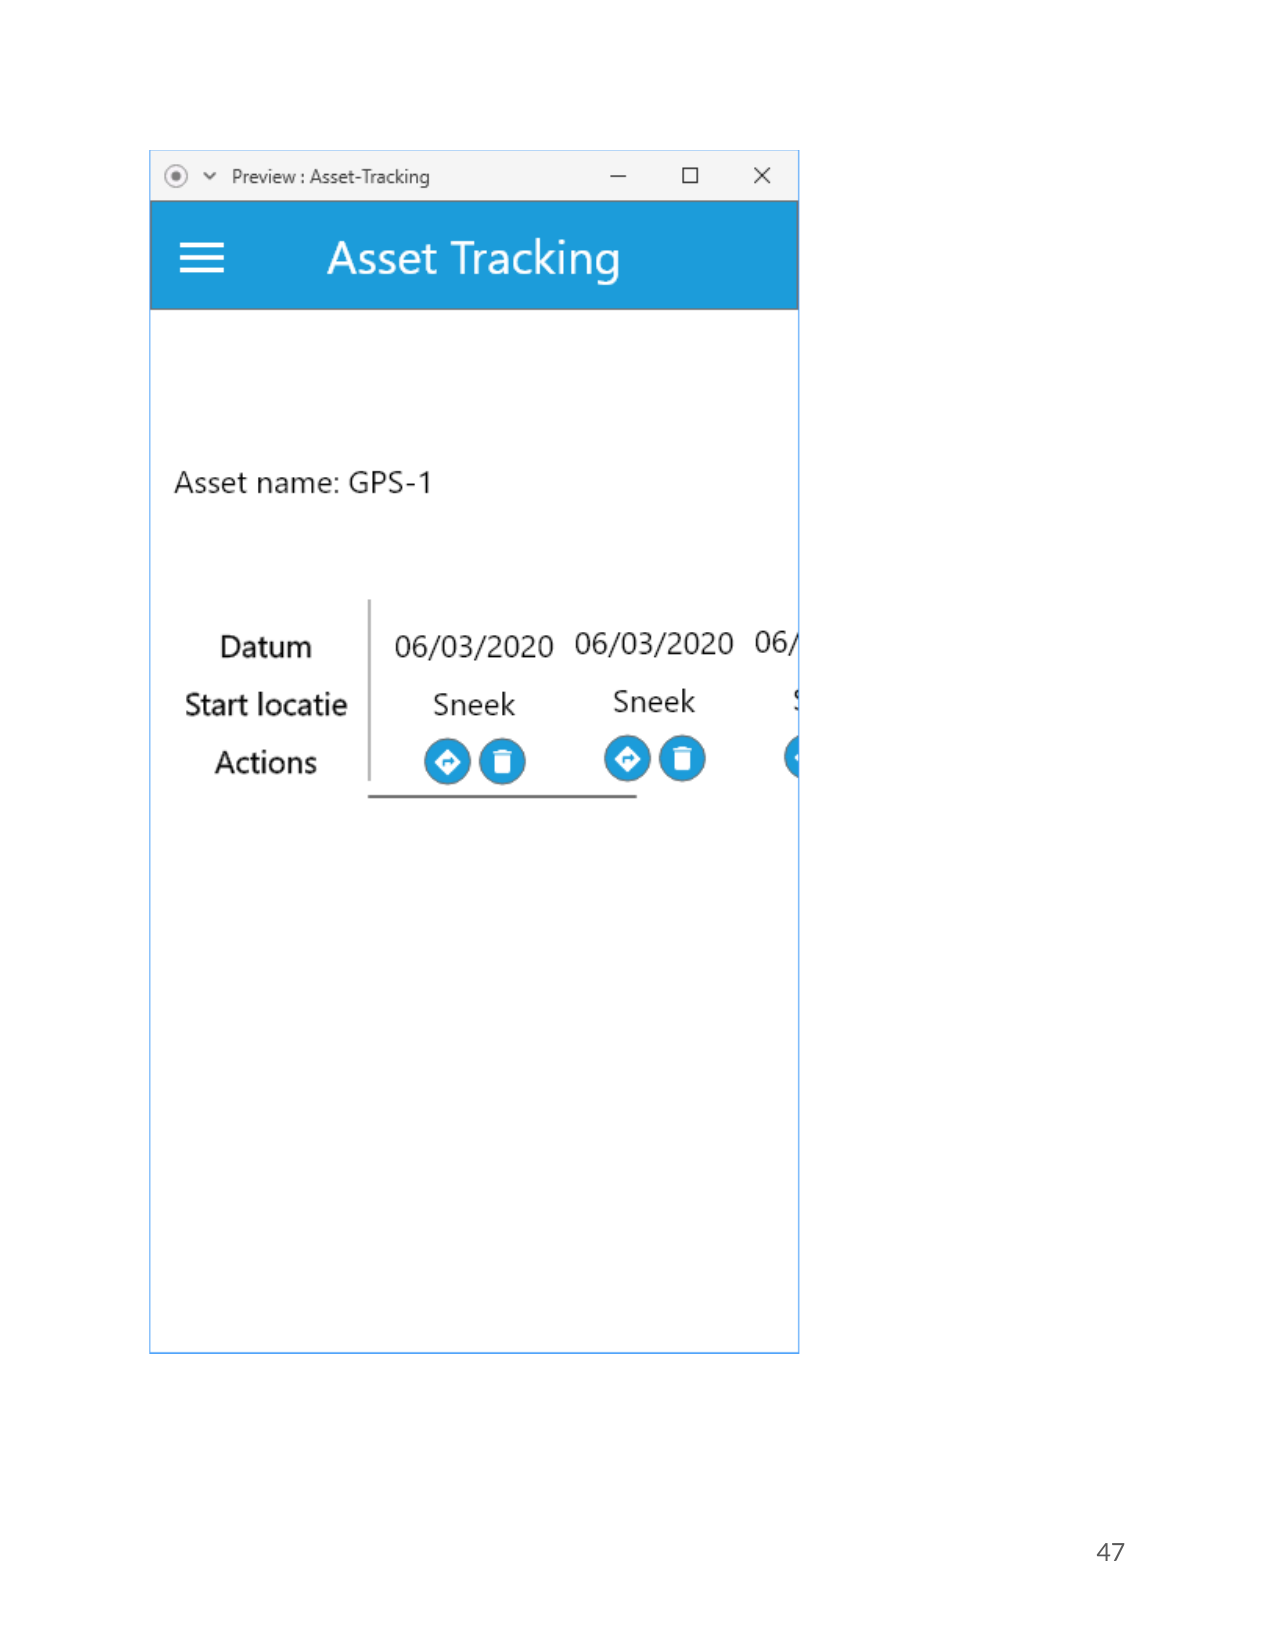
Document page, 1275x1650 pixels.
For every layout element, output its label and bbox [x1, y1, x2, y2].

picture [149, 150, 800, 1354]
